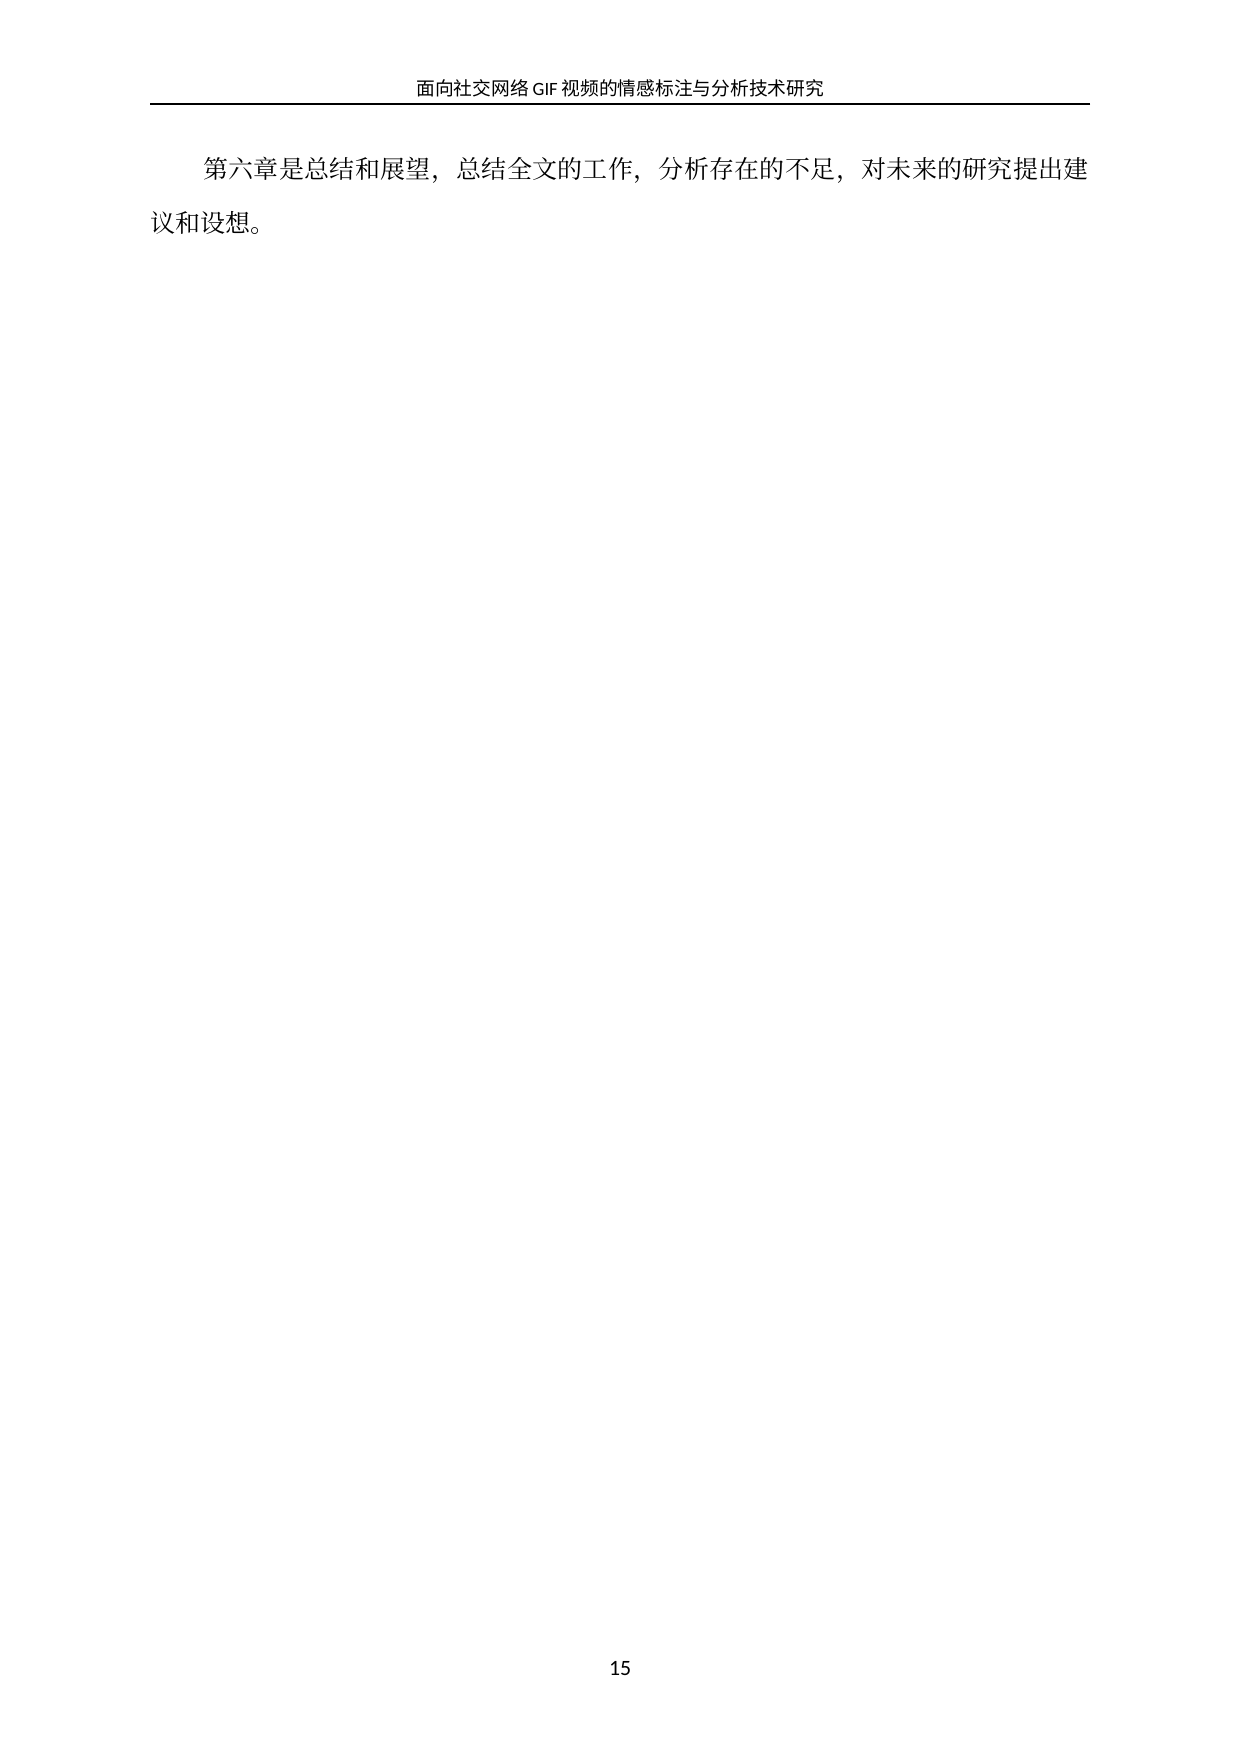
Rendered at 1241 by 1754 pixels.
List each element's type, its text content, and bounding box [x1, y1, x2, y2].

text 第六章是总结和展望，总结全文的工作，分析存在的不足，对未来的研究提出建议和设想。 [150, 150, 1090, 240]
